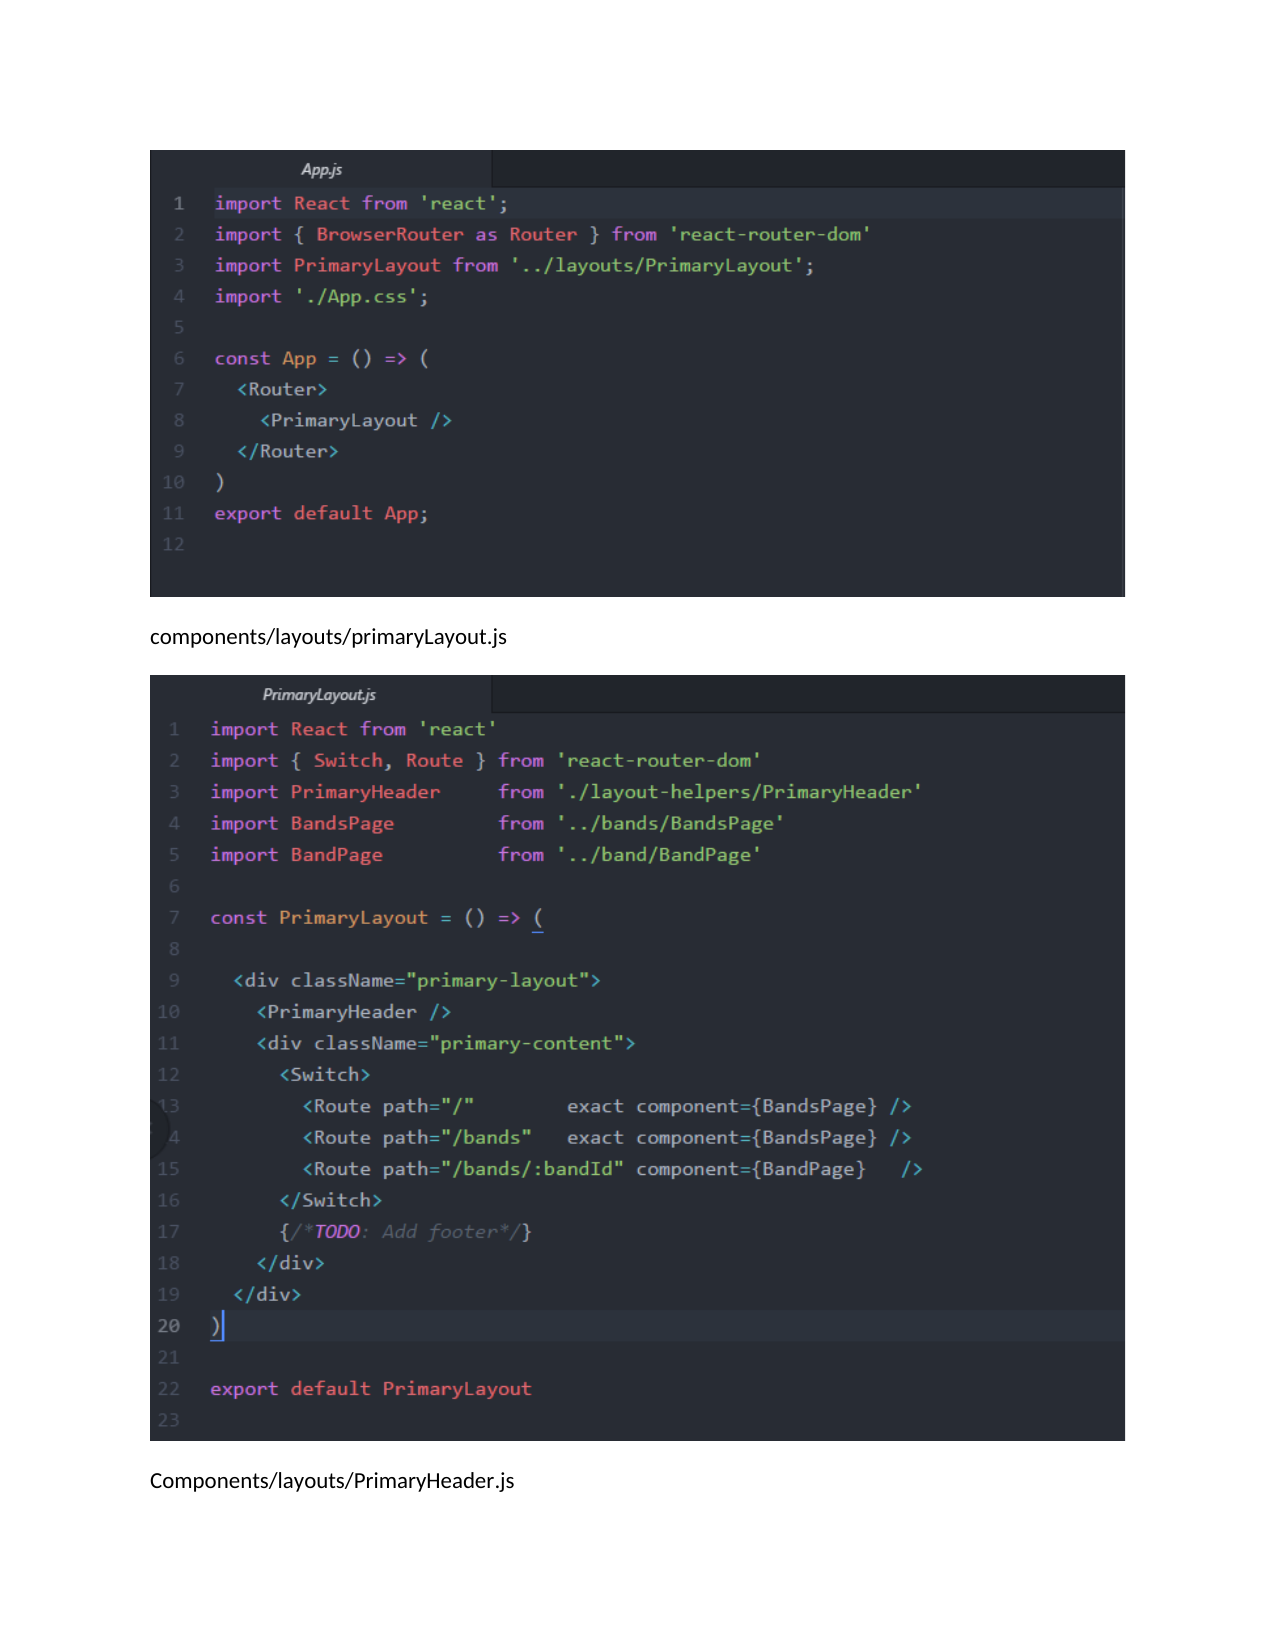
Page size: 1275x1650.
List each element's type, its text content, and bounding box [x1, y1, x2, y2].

text components/layouts/primaryLayout.js [150, 622, 1125, 650]
picture [150, 675, 1125, 1441]
text Components/layouts/PrimaryHeader.js [150, 1466, 1125, 1494]
picture [150, 150, 1125, 597]
